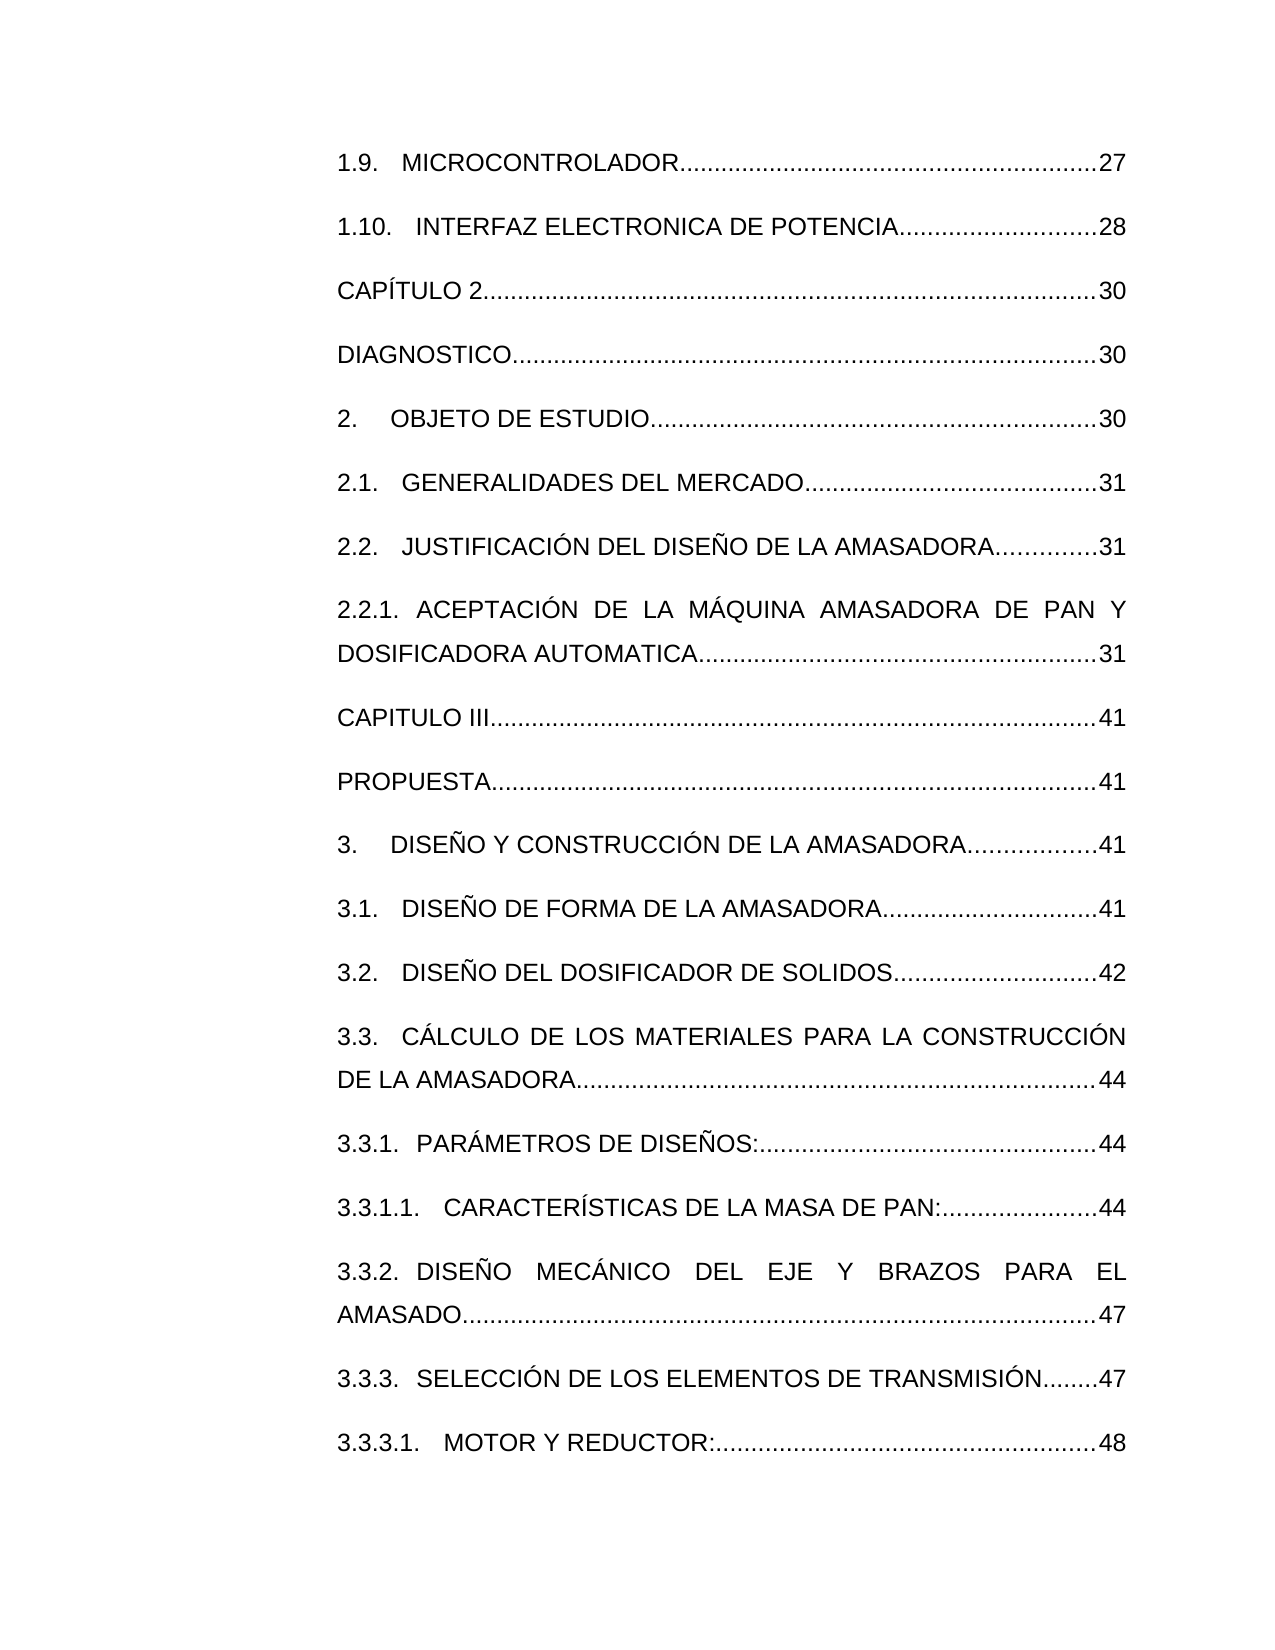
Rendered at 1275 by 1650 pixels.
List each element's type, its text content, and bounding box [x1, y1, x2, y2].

text 3.2. DISEÑO DEL DOSIFICADOR DE SOLIDOS 42 [337, 958, 1127, 987]
text 2.1. GENERALIDADES DEL MERCADO 31 [337, 467, 1127, 496]
text 3. DISEÑO Y CONSTRUCCIÓN DE LA AMASADORA 41 [337, 830, 1127, 859]
text 3.3.3. SELECCIÓN DE LOS ELEMENTOS DE TRANSMISIÓN 47 [337, 1364, 1127, 1393]
text 2.2. JUSTIFICACIÓN DEL DISEÑO DE LA AMASADORA 31 [337, 531, 1127, 560]
text CAPÍTULO 2 30 [337, 276, 1127, 304]
text 3.1. DISEÑO DE FORMA DE LA AMASADORA 41 [337, 894, 1127, 923]
text 2. OBJETO DE ESTUDIO. 30 [337, 403, 1127, 432]
text DIAGNOSTICO 30 [337, 339, 1127, 368]
text 3.3.2. DISEÑO MECÁNICO DEL EJE Y BRAZOS PARA EL AMASADO 47 [337, 1257, 1127, 1329]
text 1.9. MICROCONTROLADOR 27 [337, 148, 1127, 176]
text 3.3.1. PARÁMETROS DE DISEÑOS: 44 [337, 1129, 1127, 1158]
text PROPUESTA 41 [337, 766, 1127, 795]
text 3.3.1.1. CARACTERÍSTICAS DE LA MASA DE PAN: 44 [337, 1193, 1127, 1222]
text 1.10. INTERFAZ ELECTRONICA DE POTENCIA 28 [337, 212, 1127, 240]
text 2.2.1. ACEPTACIÓN DE LA MÁQUINA AMASADORA DE PAN Y DOSIFICADORA AUTOMATICA 31 [337, 595, 1127, 667]
text 3.3. CÁLCULO DE LOS MATERIALES PARA LA CONSTRUCCIÓN DE LA AMASADORA 44 [337, 1022, 1127, 1094]
text CAPITULO III 41 [337, 702, 1127, 731]
text 3.3.3.1. MOTOR Y REDUCTOR: 48 [337, 1428, 1127, 1457]
